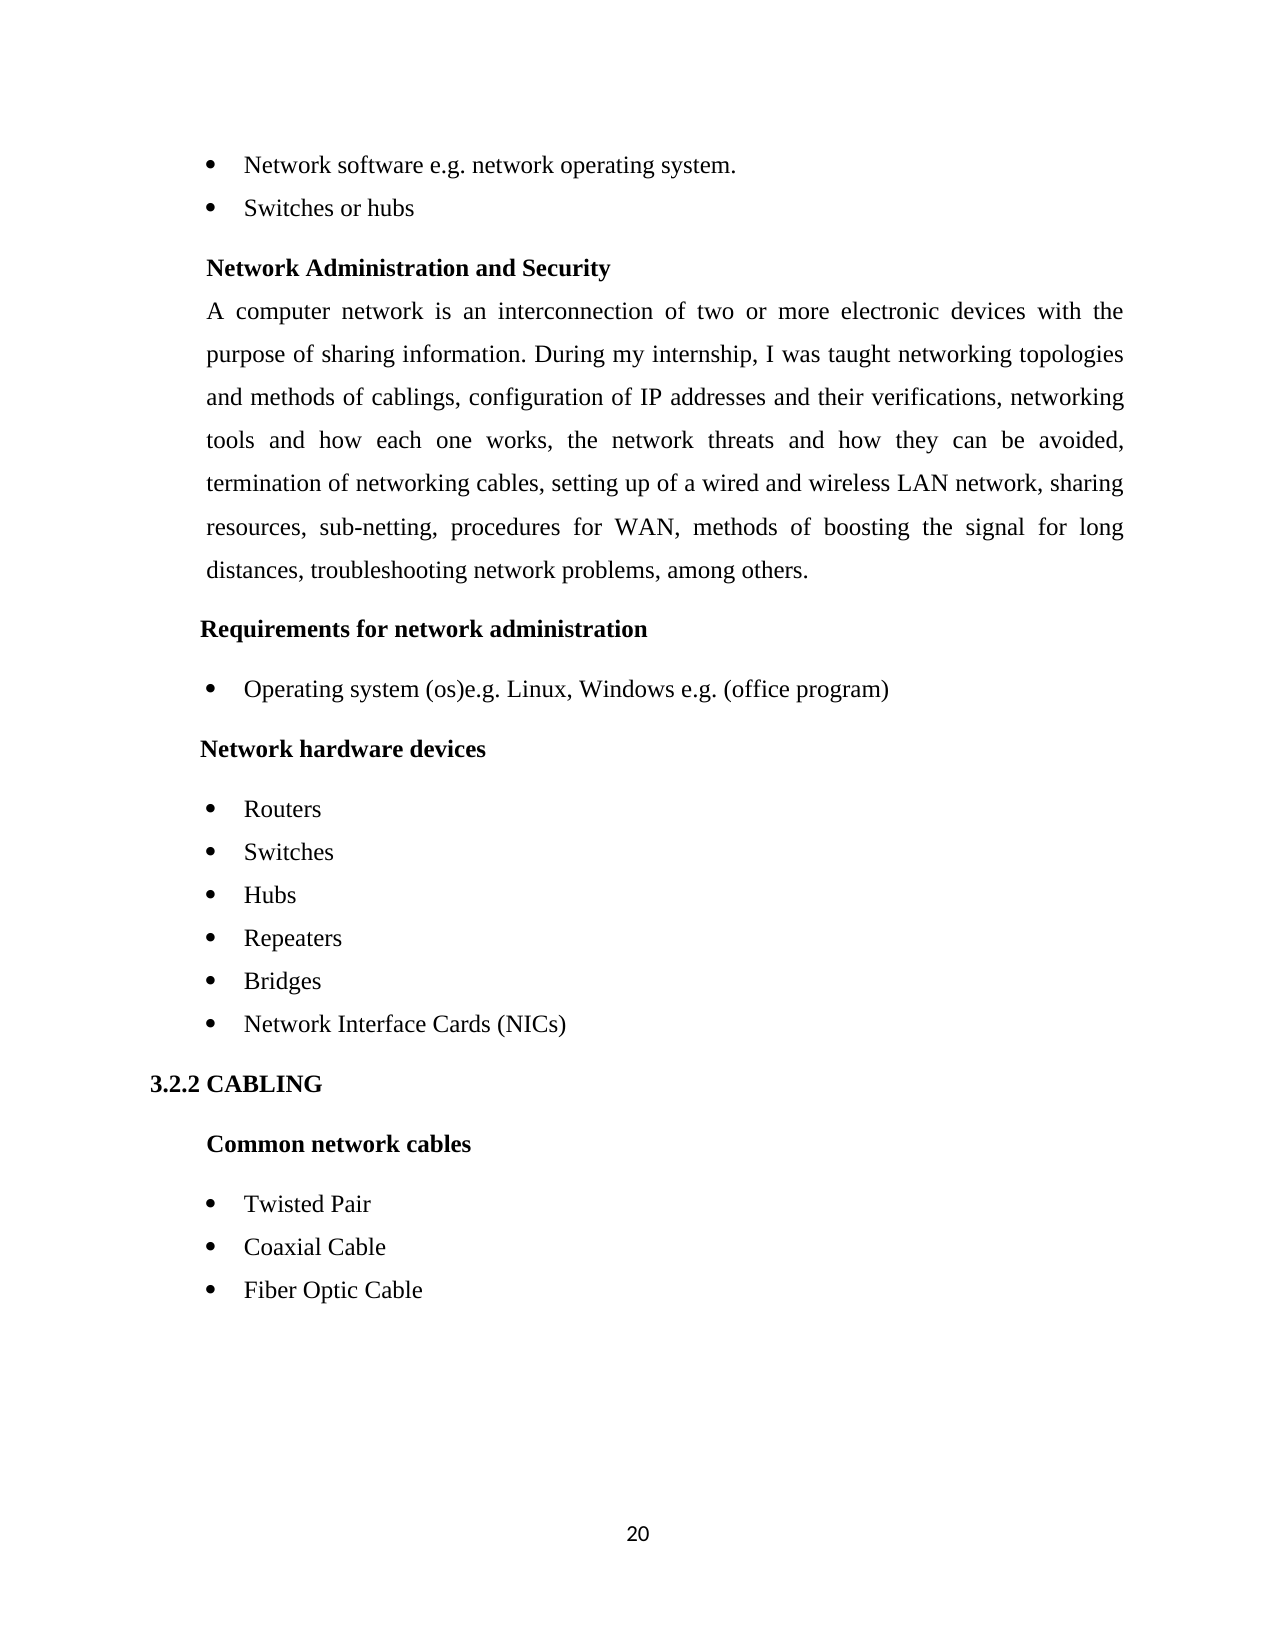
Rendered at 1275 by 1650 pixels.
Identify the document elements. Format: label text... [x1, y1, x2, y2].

text 3.2.2 CABLING [150, 1069, 1125, 1098]
list Bridges [206, 966, 1125, 995]
text Common network cables [206, 1129, 1125, 1158]
text Requirements for network administration [150, 614, 1125, 643]
list Operating system (os)e.g. Linux, Windows e.g. (office program) [206, 674, 1125, 703]
list Twisted Pair [206, 1189, 1125, 1218]
list Switches or hubs [206, 193, 1125, 222]
text A computer network is an interconnection of two or more electronic devices with the purpose of sharing information. During my internship, I was taught networking topologies and methods of cablings, configuration of IP addresses and their verifications, networking tools and how each one works, the network threats and how they can be avoided, termination of networking cables, setting up of a wired and wireless LAN network, sharing resources, sub-netting, procedures for WAN, methods of boosting the signal for long distances, troubleshooting network problems, among others. [206, 296, 1125, 583]
list Switches [206, 837, 1125, 866]
list Repeaters [206, 923, 1125, 952]
list Fiber Optic Cable [206, 1275, 1125, 1304]
list Coaxial Cable [206, 1232, 1125, 1261]
subtitle Network Administration and Security [206, 253, 1125, 282]
list Network software e.g. network operating system. [206, 150, 1125, 179]
list Hubs [206, 880, 1125, 909]
list Network Interface Cards (NICs) [206, 1009, 1125, 1038]
list Routers [206, 794, 1125, 823]
text Network hardware devices [150, 734, 1125, 763]
